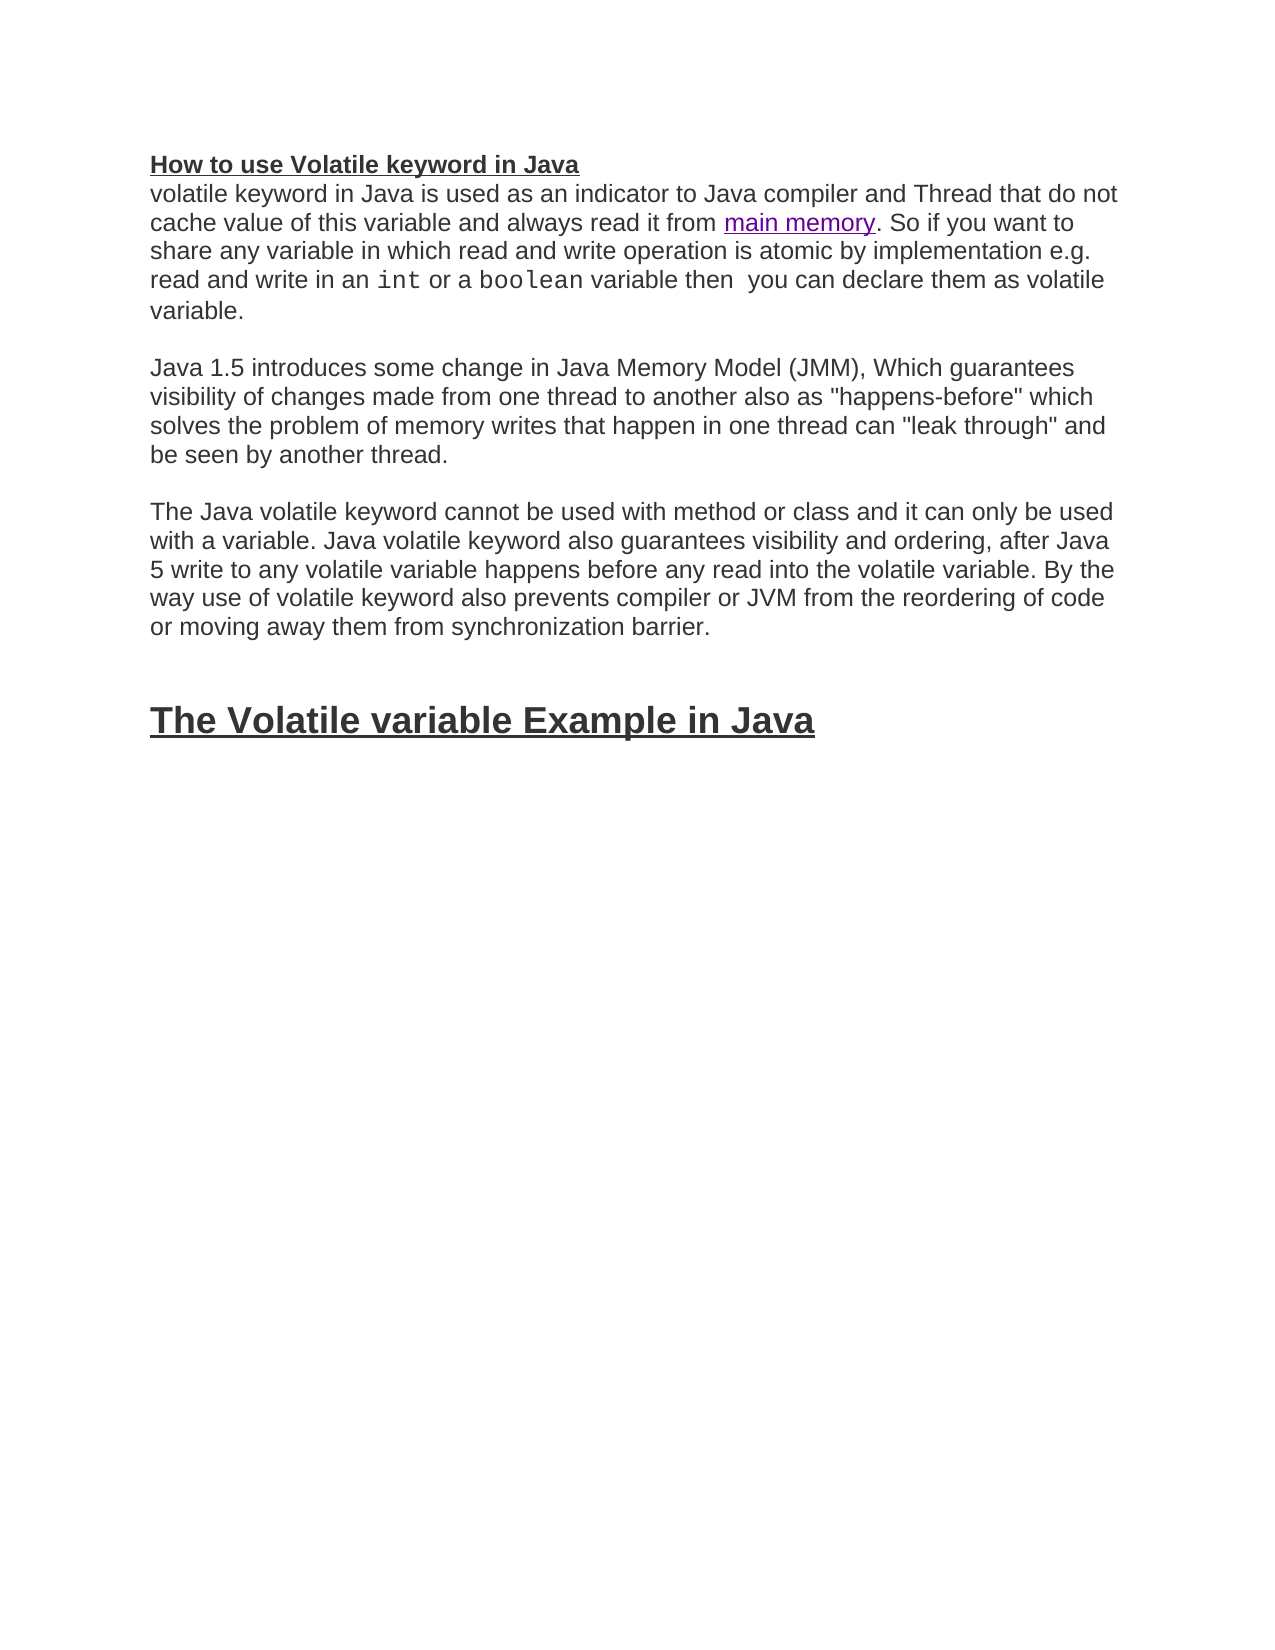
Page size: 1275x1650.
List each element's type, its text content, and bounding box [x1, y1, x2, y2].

text How to use Volatile keyword in Java volatile keyword in Java is used as an indicator to Java compiler and Thread that do not cache value of this variable and always read it from main memory. So if you want to share any variable in which read and write operation is atomic by implementation e.g. read and write in an int or a boolean variable then you can declare them as volatile variable. Java 1.5 introduces some change in Java Memory Model (JMM), Which guarantees visibility of changes made from one thread to another also as "happens-before" which solves the problem of memory writes that happen in one thread can "leak through" and be seen by another thread. The Java volatile keyword cannot be used with method or class and it can only be used with a variable. Java volatile keyword also guarantees visibility and ordering, after Java 5 write to any volatile variable happens before any read into the volatile variable. By the way use of volatile keyword also prevents compiler or JVM from the reordering of code or moving away them from synchronization barrier. [150, 150, 1125, 669]
text The Volatile variable Example in Java [150, 698, 1125, 741]
